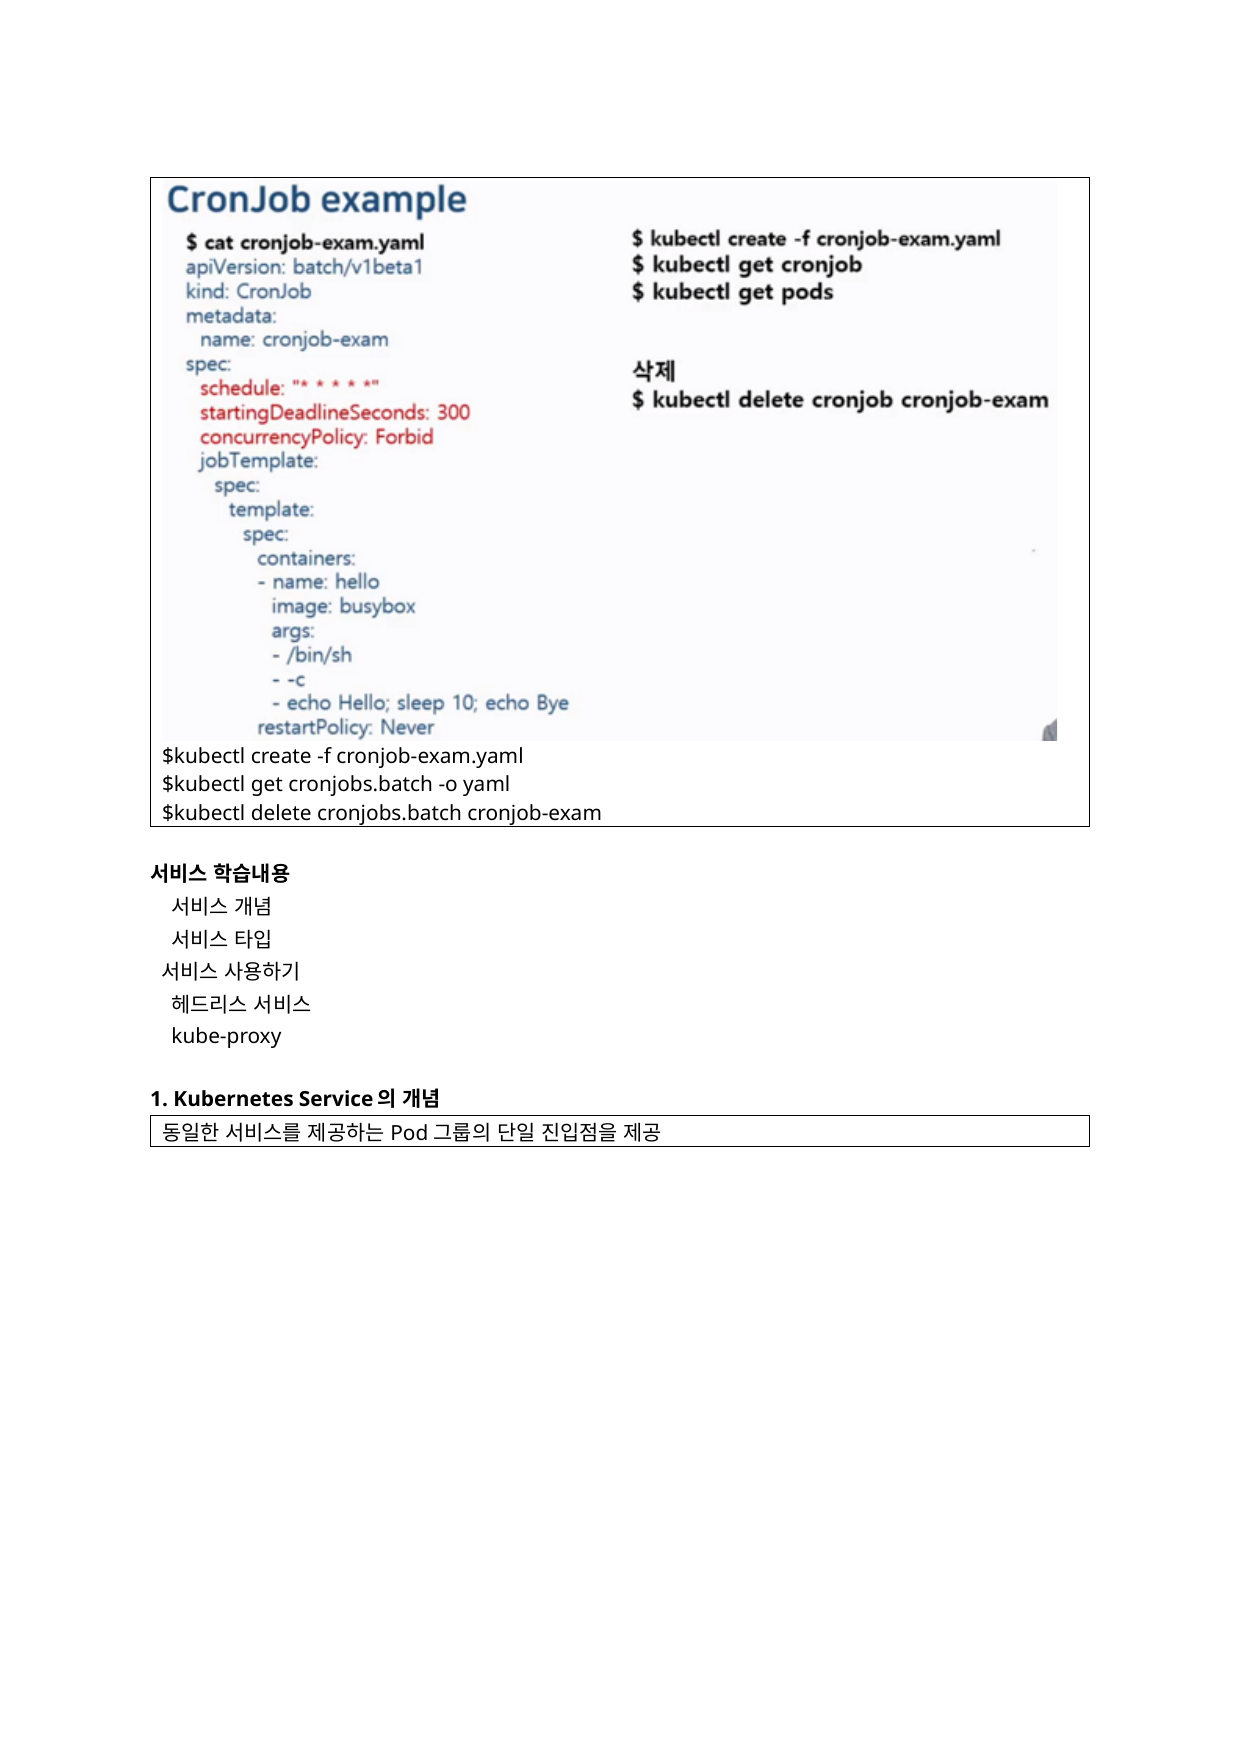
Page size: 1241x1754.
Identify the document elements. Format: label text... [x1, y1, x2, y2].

text 1. Kubernetes Service의 개념 [150, 1082, 1090, 1112]
table_cell $kubectl create -f cronjob-exam.yaml $kubectl get cronjobs.batch -o yaml $kubectl delete cronjobs.batch cronjob-exam [151, 178, 1089, 826]
picture [161, 178, 1058, 741]
text 헤드리스 서비스 [150, 988, 1090, 1018]
text 서비스 개념 [150, 890, 1090, 921]
table_header 동일한 서비스를 제공하는 Pod 그룹의 단일 진입점을 제공 [151, 1116, 1089, 1146]
text 서비스 사용하기 [150, 956, 1090, 986]
text 서비스 타입 [150, 923, 1090, 953]
text kube-proxy [150, 1021, 1090, 1049]
text 서비스 학습내용 [150, 858, 1090, 888]
